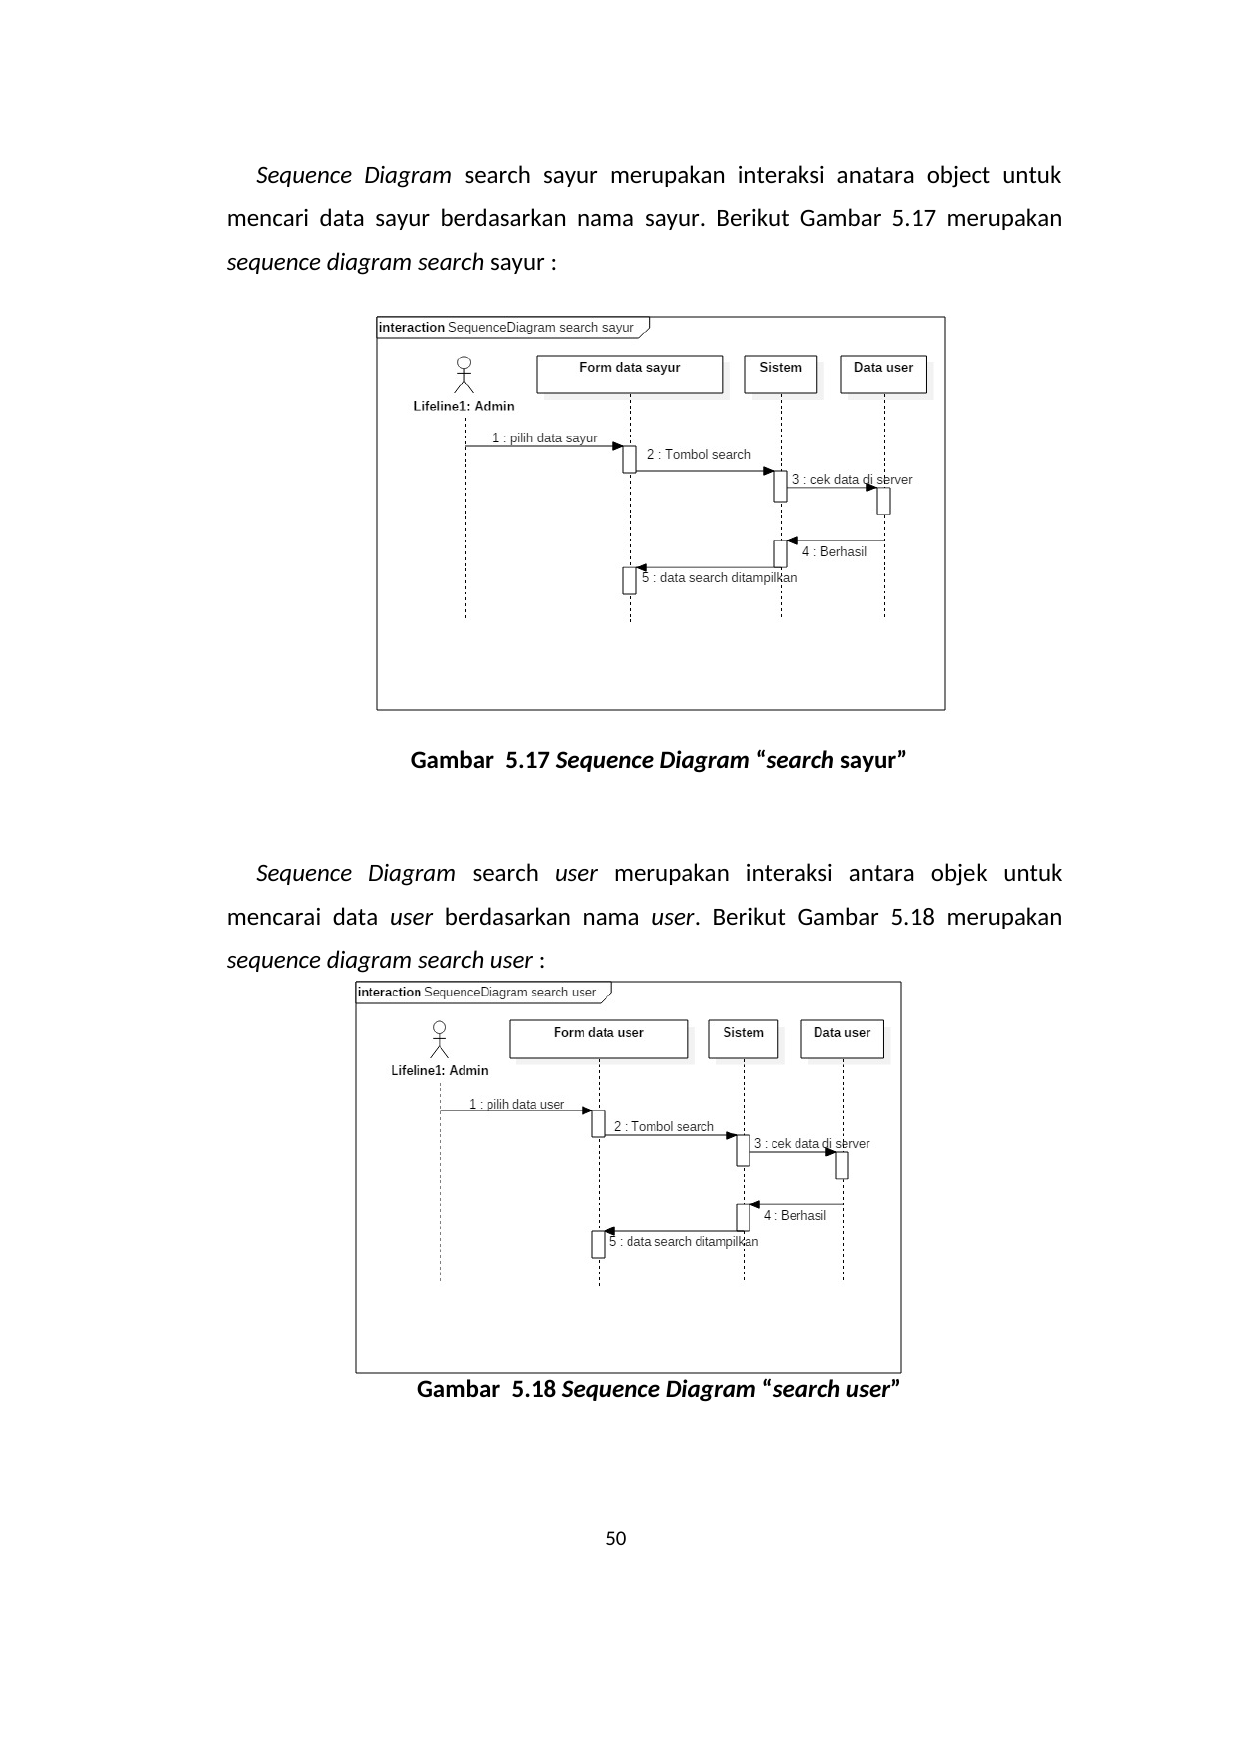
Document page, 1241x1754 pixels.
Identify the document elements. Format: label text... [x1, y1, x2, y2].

picture [367, 307, 951, 714]
subtitle Gambar 5.18 Sequence Diagram “search user” [226, 1373, 1092, 1403]
text Sequence Diagram search sayur merupakan interaksi anatara object untuk mencari data sayur berdasarkan nama sayur. Berikut Gambar 5.17 merupakan sequence diagram search sayur : [227, 159, 1062, 277]
subtitle Gambar 5.17 Sequence Diagram “search sayur” [226, 744, 1092, 775]
text Sequence Diagram search user merupakan interaksi antara objek untuk mencarai data user berdasarkan nama user. Berikut Gambar 5.18 merupakan sequence diagram search user : [227, 857, 1062, 975]
picture [346, 975, 907, 1373]
